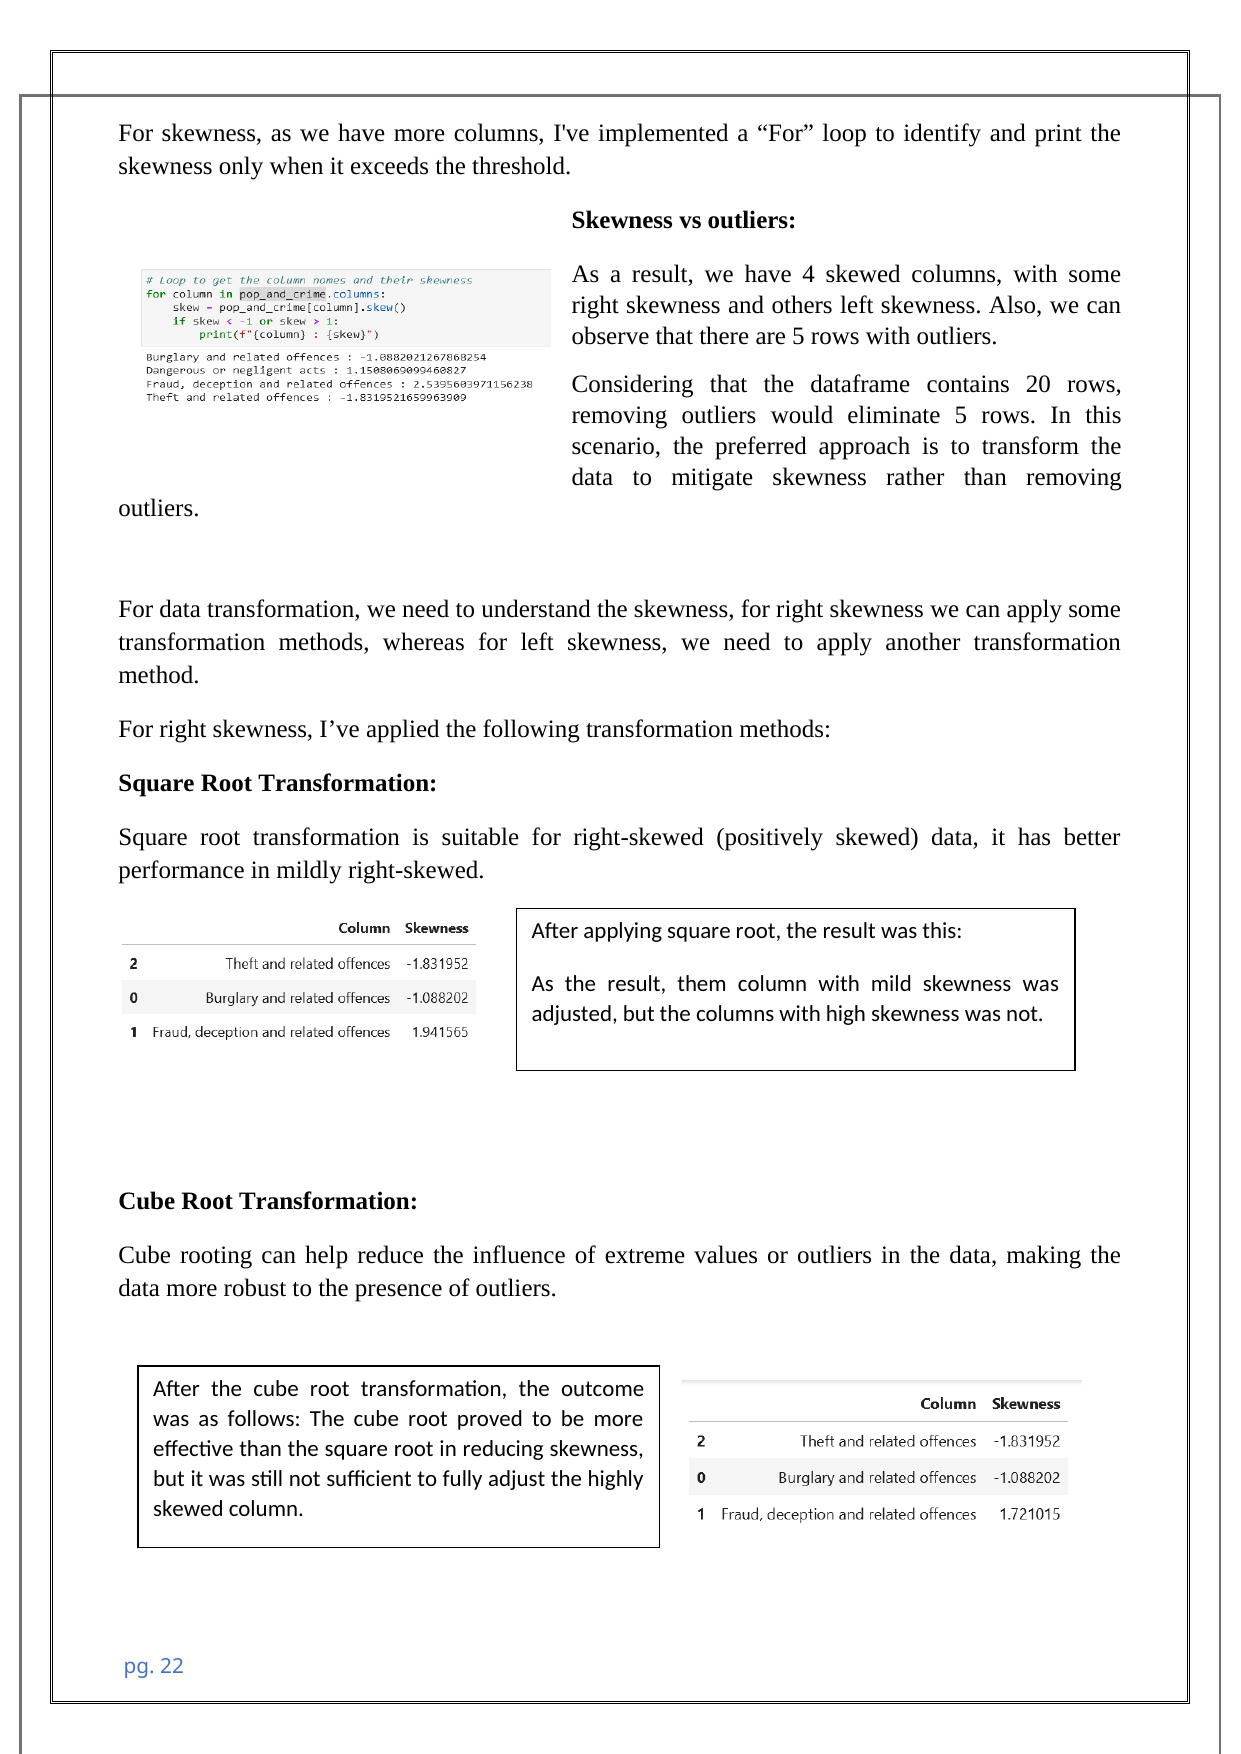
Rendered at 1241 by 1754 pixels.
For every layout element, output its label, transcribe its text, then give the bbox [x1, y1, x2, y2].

text Cube rooting can help reduce the influence of extreme values or outliers in the data, making the data more robust to the presence of outliers. [118, 1240, 1122, 1302]
text For skewness, as we have more columns, I've implemented a “For” loop to identify and print the skewness only when it exceeds the threshold. [118, 118, 1122, 180]
text As a result, we have 4 skewed columns, with some right skewness and others left skewness. Also, we can observe that there are 5 rows with outliers. [553, 259, 1122, 350]
text Considering that the dataframe contains 20 rows, removing outliers would eliminate 5 rows. In this scenario, the preferred approach is to transform the data to mitigate skewness rather than removing outliers. [118, 369, 1122, 522]
text Square Root Transformation: [118, 768, 1122, 797]
text For data transformation, we need to understand the skewness, for right skewness we can apply some transformation methods, whereas for left skewness, we need to apply another transformation method. [118, 594, 1122, 689]
text Skewness vs outliers: [118, 205, 1122, 234]
text Cube Root Transformation: [118, 1186, 1122, 1215]
text Square root transformation is suitable for right-skewed (positively skewed) data, it has better performance in mildly right-skewed. [118, 822, 1122, 884]
picture [133, 262, 552, 412]
picture [118, 908, 485, 1054]
text For right skewness, I’ve applied the following transformation methods: [118, 714, 1122, 743]
picture [681, 1380, 1082, 1536]
